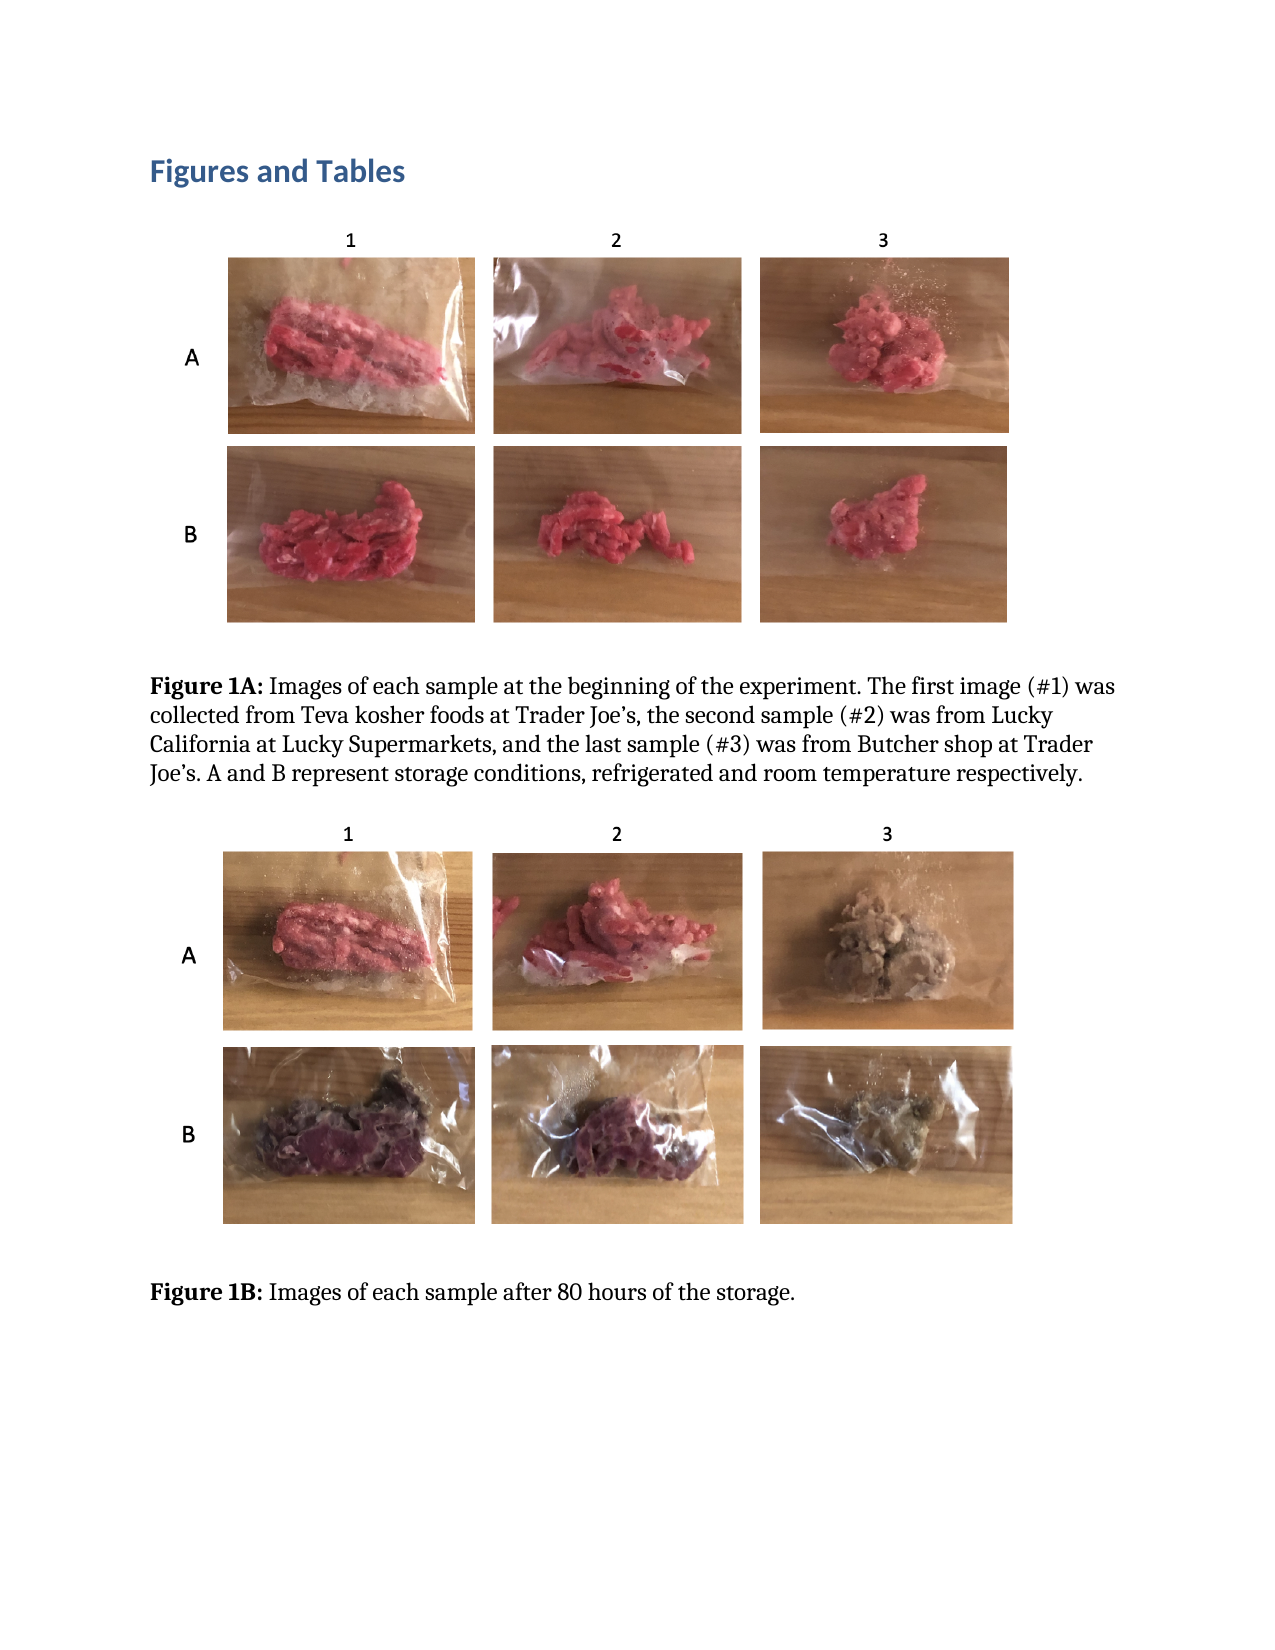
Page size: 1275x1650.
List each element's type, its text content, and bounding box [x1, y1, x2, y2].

picture [168, 806, 1044, 1259]
subtitle Figures and Tables [150, 150, 1125, 191]
text Figure 1A: Images of each sample at the beginning of the experiment. The first image (#1) was collected from Teva kosher foods at Trader Joe’s, the second sample (#2) was from Lucky California at Lucky Supermarkets, and the last sample (#3) was from Butcher shop at Trader Joe’s. A and B represent storage conditions, refrigerated and room temperature respectively. [150, 672, 1125, 787]
picture [168, 209, 1044, 654]
text Figure 1B: Images of each sample after 80 hours of the storage. [150, 1278, 1125, 1306]
